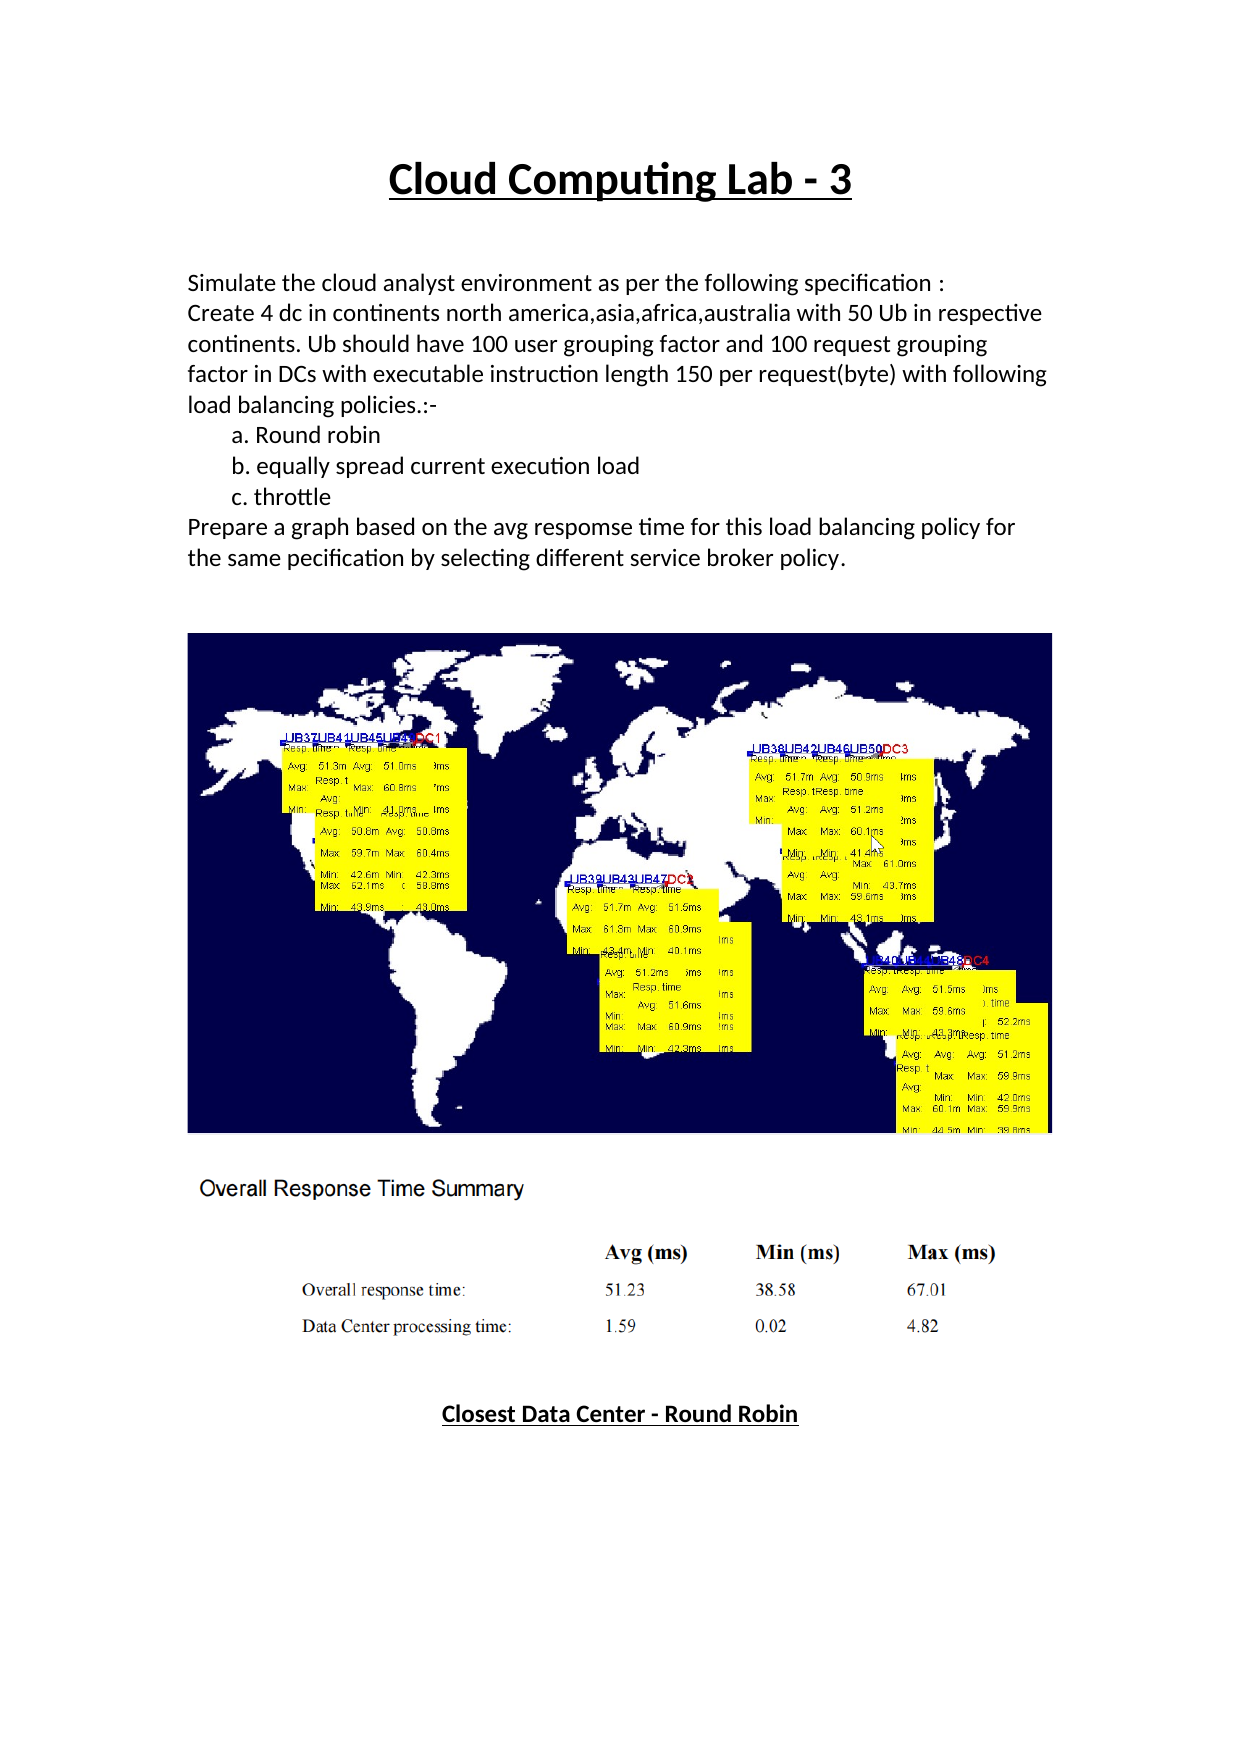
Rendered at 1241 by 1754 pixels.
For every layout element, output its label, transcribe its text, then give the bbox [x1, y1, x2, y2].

text Simulate the cloud analyst environment as per the following specification : [187, 267, 1053, 297]
text Cloud Computing Lab - 3 [187, 150, 1053, 206]
text c. throttle [187, 481, 1053, 511]
picture [187, 633, 1053, 1135]
text Prepare a graph based on the avg respomse time for this load balancing policy for the same pecification by selecting different service broker policy. [187, 511, 1053, 572]
text Closest Data Center - Round Robin [187, 1399, 1053, 1429]
text b. equally spread current execution load [187, 450, 1053, 481]
text Create 4 dc in continents north america,asia,africa,australia with 50 Ub in respective continents. Ub should have 100 user grouping factor and 100 request grouping factor in DCs with executable instruction length 150 per request(byte) with following load balancing policies.:- [187, 297, 1053, 419]
text a. Round robin [187, 419, 1053, 450]
picture [187, 1159, 1053, 1374]
